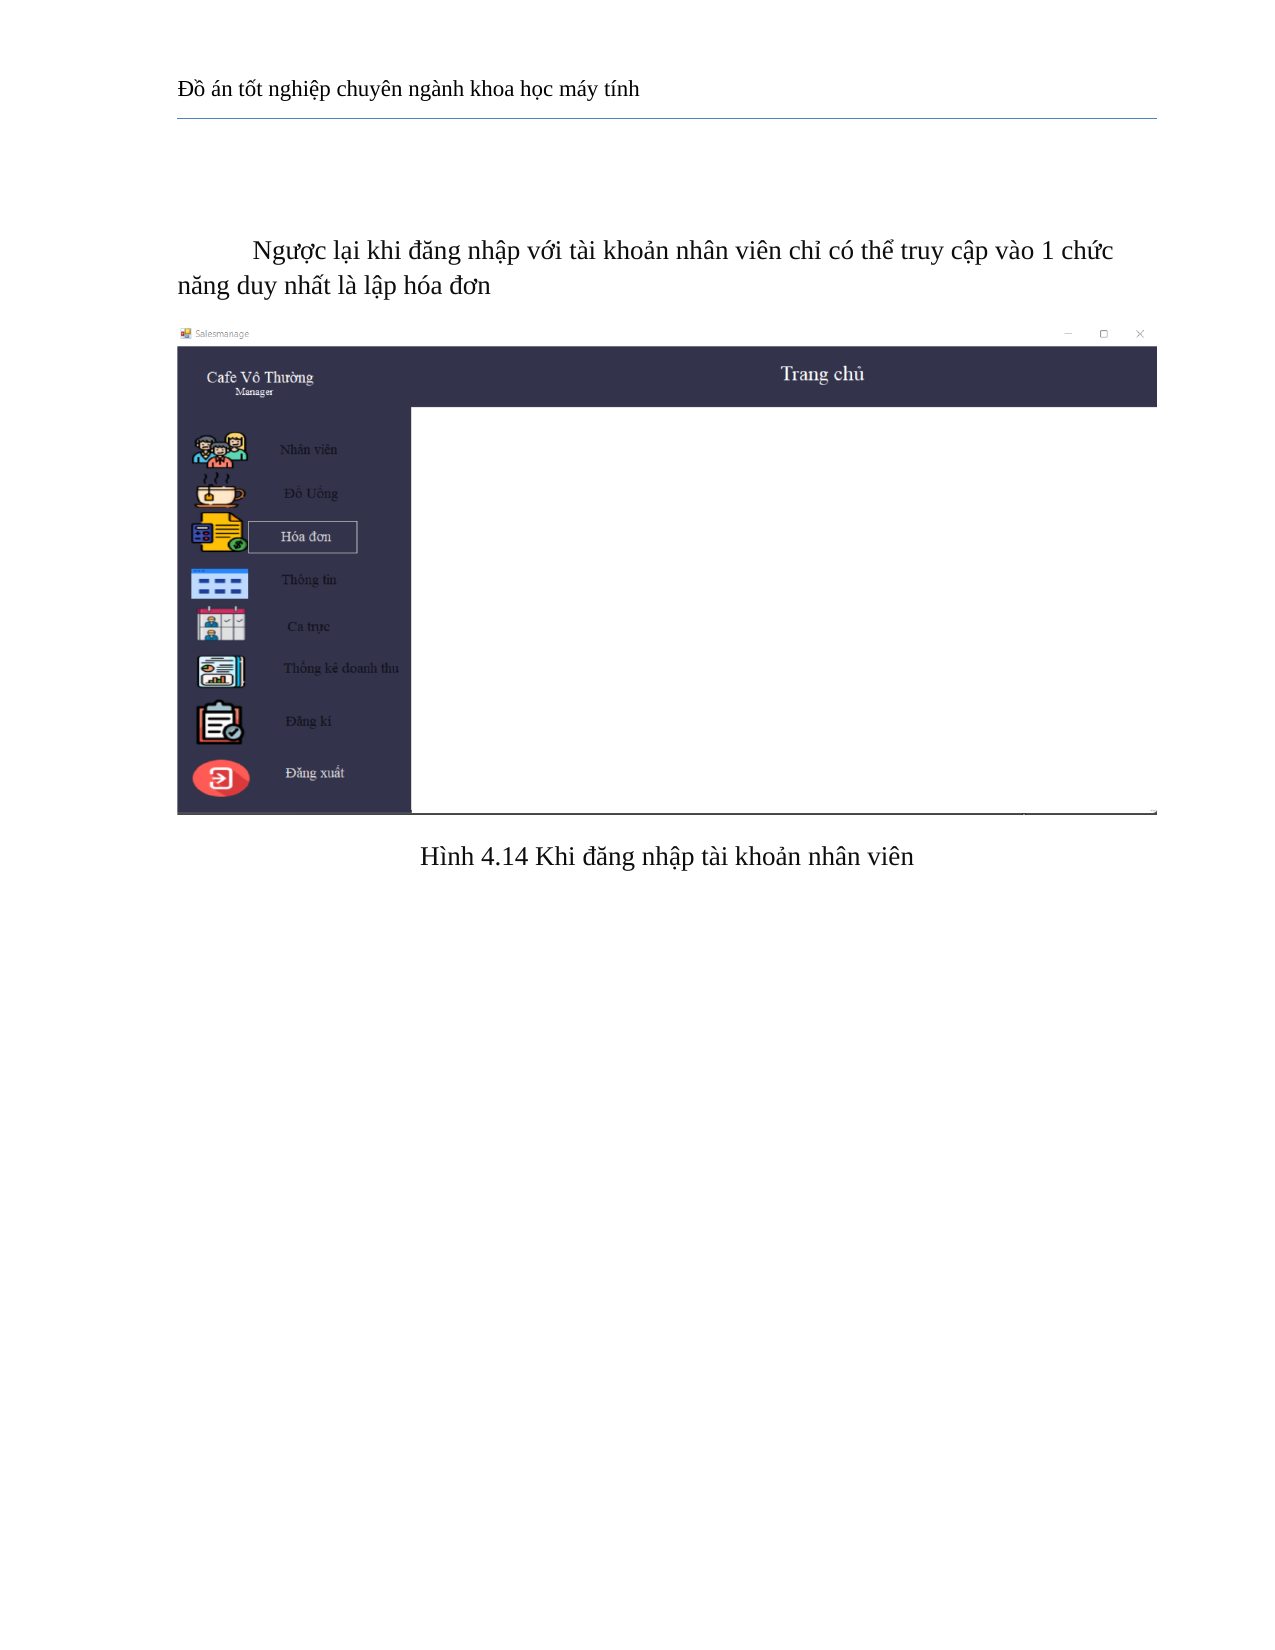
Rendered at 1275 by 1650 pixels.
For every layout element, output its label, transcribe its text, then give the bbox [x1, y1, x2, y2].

text Ngược lại khi đăng nhập với tài khoản nhân viên chỉ có thể truy cập vào 1 chức năng duy nhất là lập hóa đơn [177, 234, 1157, 301]
text Hình 4.14 Khi đăng nhập tài khoản nhân viên [177, 839, 1157, 871]
picture [177, 326, 1157, 815]
